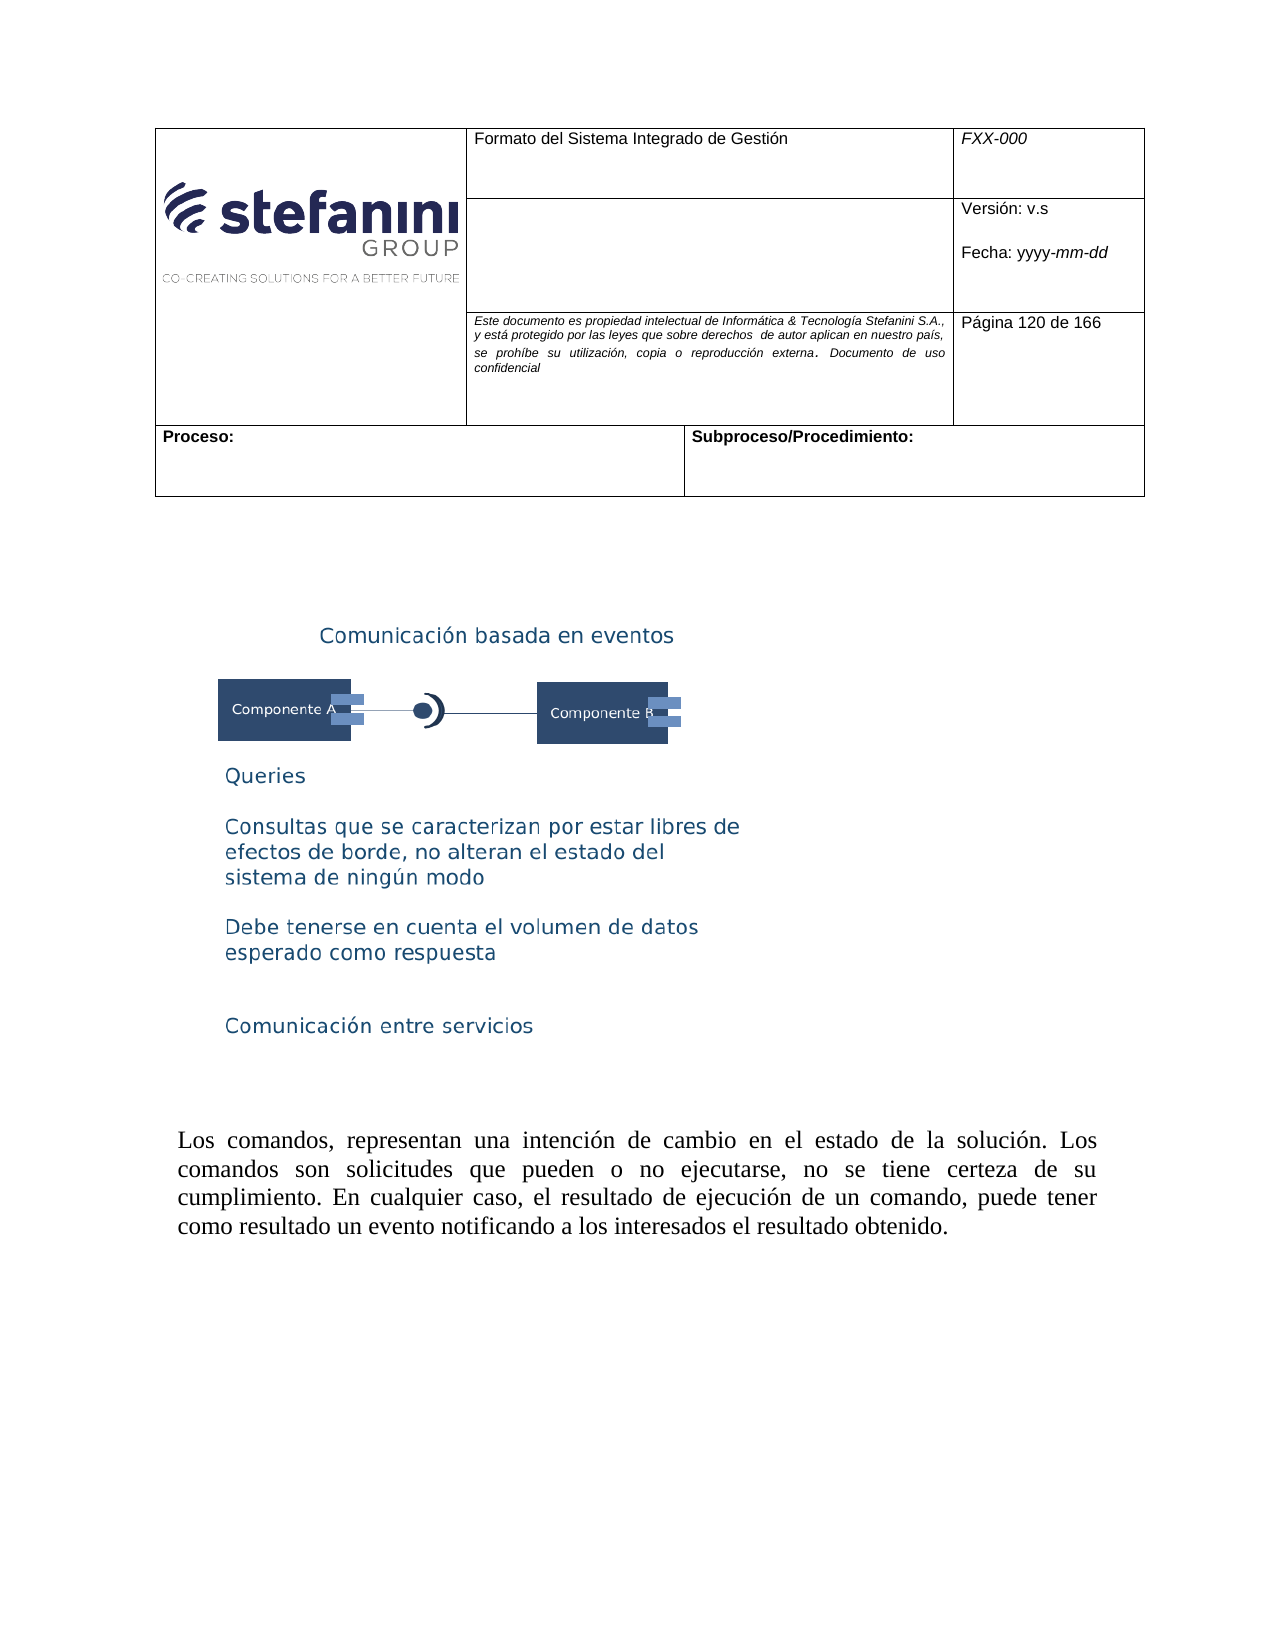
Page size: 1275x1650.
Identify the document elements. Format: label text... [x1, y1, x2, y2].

picture [196, 599, 757, 1059]
picture [162, 182, 460, 286]
text Los comandos, representan una intención de cambio en el estado de la solución. Los comandos son solicitudes que pueden o no ejecutarse, no se tiene certeza de su cumplimiento. En cualquier caso, el resultado de ejecución de un comando, puede tener como resultado un evento notificando a los interesados el resultado obtenido. [177, 1125, 1098, 1240]
